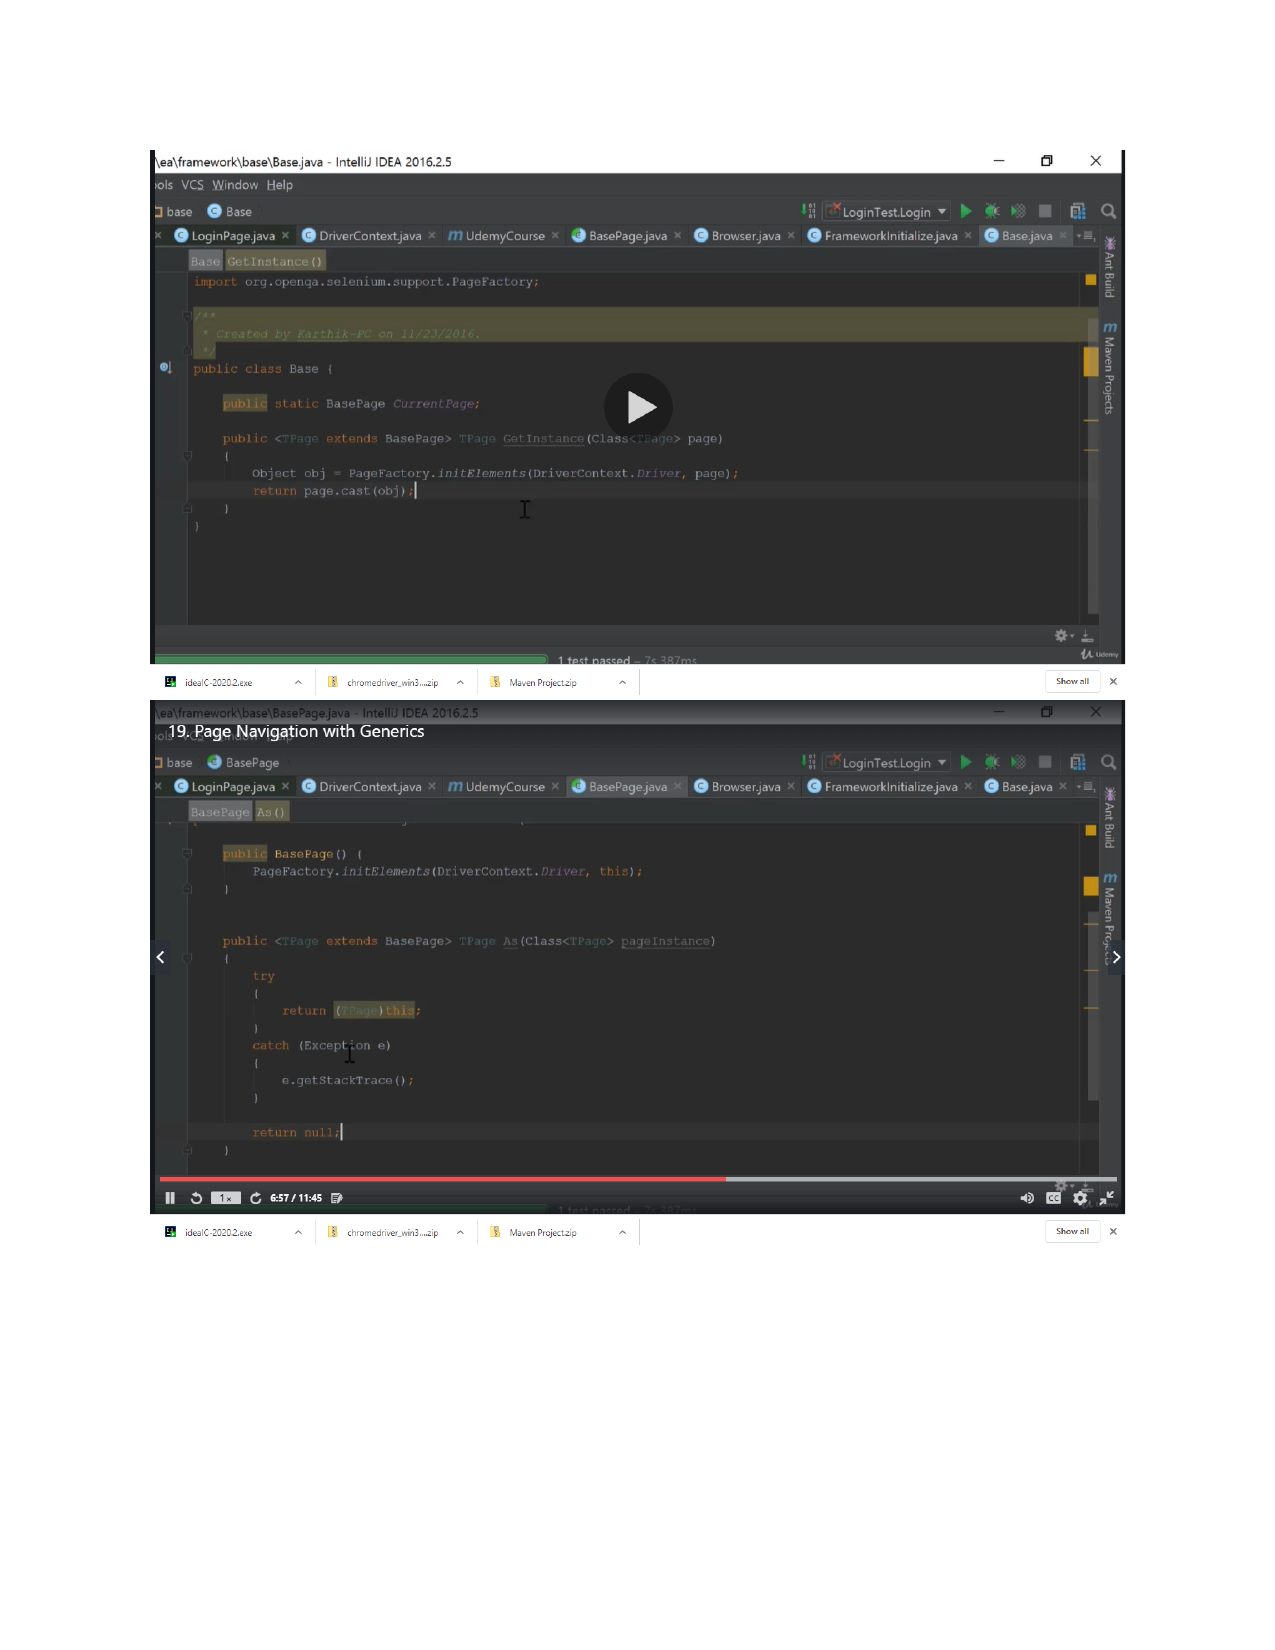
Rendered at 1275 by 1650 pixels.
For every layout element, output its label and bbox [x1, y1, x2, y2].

picture [150, 150, 1125, 699]
picture [150, 700, 1125, 1249]
